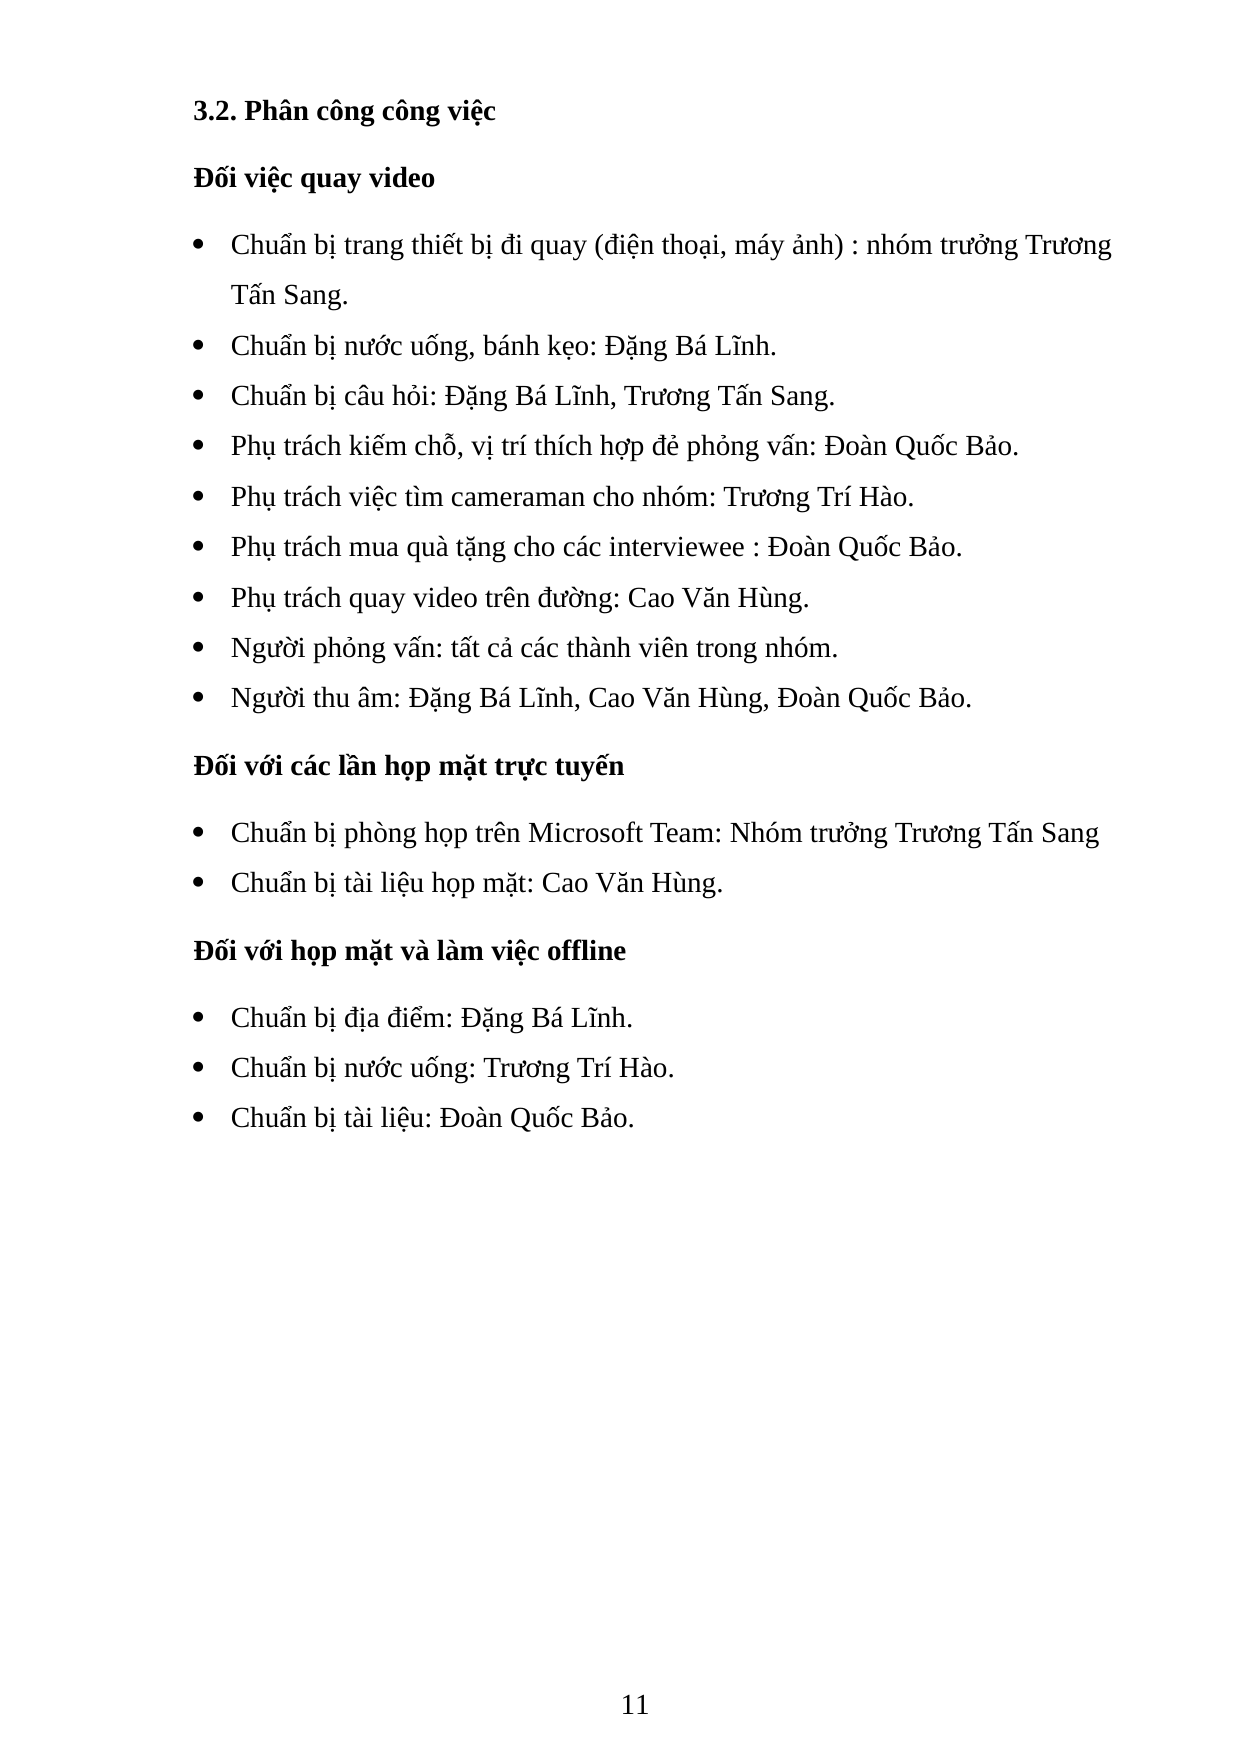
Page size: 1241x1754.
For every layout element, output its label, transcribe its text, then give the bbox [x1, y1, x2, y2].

list Phụ trách mua quà tặng cho các interviewee : Đoàn Quốc Bảo. [193, 529, 1152, 563]
list Phụ trách việc tìm cameraman cho nhóm: Trương Trí Hào. [193, 479, 1152, 513]
text Đối việc quay video [118, 160, 1152, 193]
list Chuẩn bị địa điểm: Đặng Bá Lĩnh. [193, 1000, 1152, 1033]
list Phụ trách kiếm chỗ, vị trí thích hợp đẻ phỏng vấn: Đoàn Quốc Bảo. [193, 428, 1152, 462]
list Chuẩn bị nước uống: Trương Trí Hào. [193, 1050, 1152, 1084]
list Chuẩn bị trang thiết bị đi quay (điện thoại, máy ảnh) : nhóm trưởng Trương Tấn Sang. [193, 227, 1152, 311]
list Phụ trách quay video trên đường: Cao Văn Hùng. [193, 580, 1152, 613]
list Chuẩn bị phòng họp trên Microsoft Team: Nhóm trưởng Trương Tấn Sang [193, 815, 1152, 849]
text Đối với các lần họp mặt trực tuyến [118, 748, 1152, 781]
text Đối với họp mặt và làm việc offline [118, 933, 1152, 966]
list Chuẩn bị câu hỏi: Đặng Bá Lĩnh, Trương Tấn Sang. [193, 378, 1152, 412]
list Người phỏng vấn: tất cả các thành viên trong nhóm. [193, 630, 1152, 664]
list Chuẩn bị tài liệu họp mặt: Cao Văn Hùng. [193, 865, 1152, 899]
list Người thu âm: Đặng Bá Lĩnh, Cao Văn Hùng, Đoàn Quốc Bảo. [193, 681, 1152, 714]
list Chuẩn bị nước uống, bánh kẹo: Đặng Bá Lĩnh. [193, 328, 1152, 361]
subtitle 3.2. Phân công công việc [118, 93, 1152, 126]
list Chuẩn bị tài liệu: Đoàn Quốc Bảo. [193, 1101, 1152, 1134]
